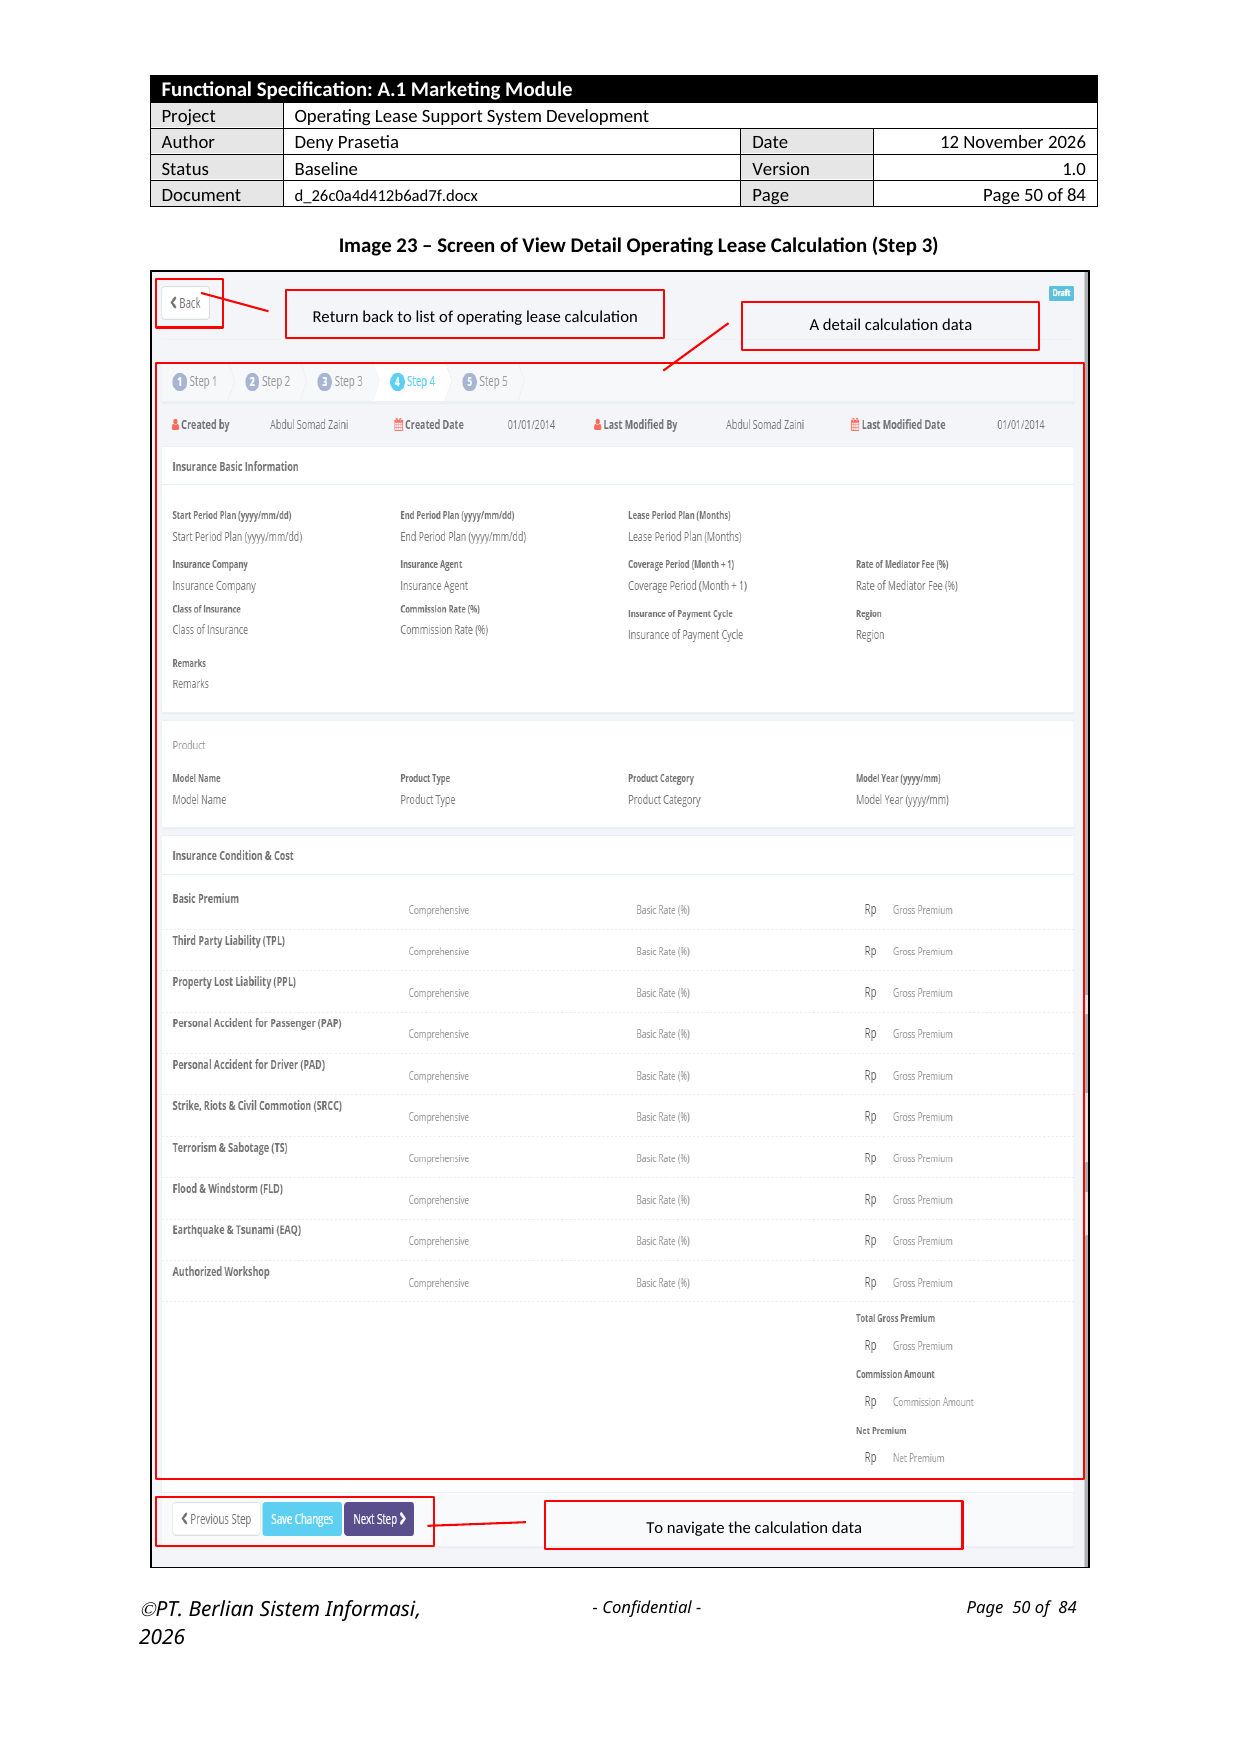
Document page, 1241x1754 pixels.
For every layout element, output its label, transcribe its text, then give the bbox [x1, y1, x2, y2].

text Image 23 – Screen of View Detail Operating Lease Calculation (Step 3) [187, 232, 1090, 257]
picture [152, 272, 1088, 1567]
